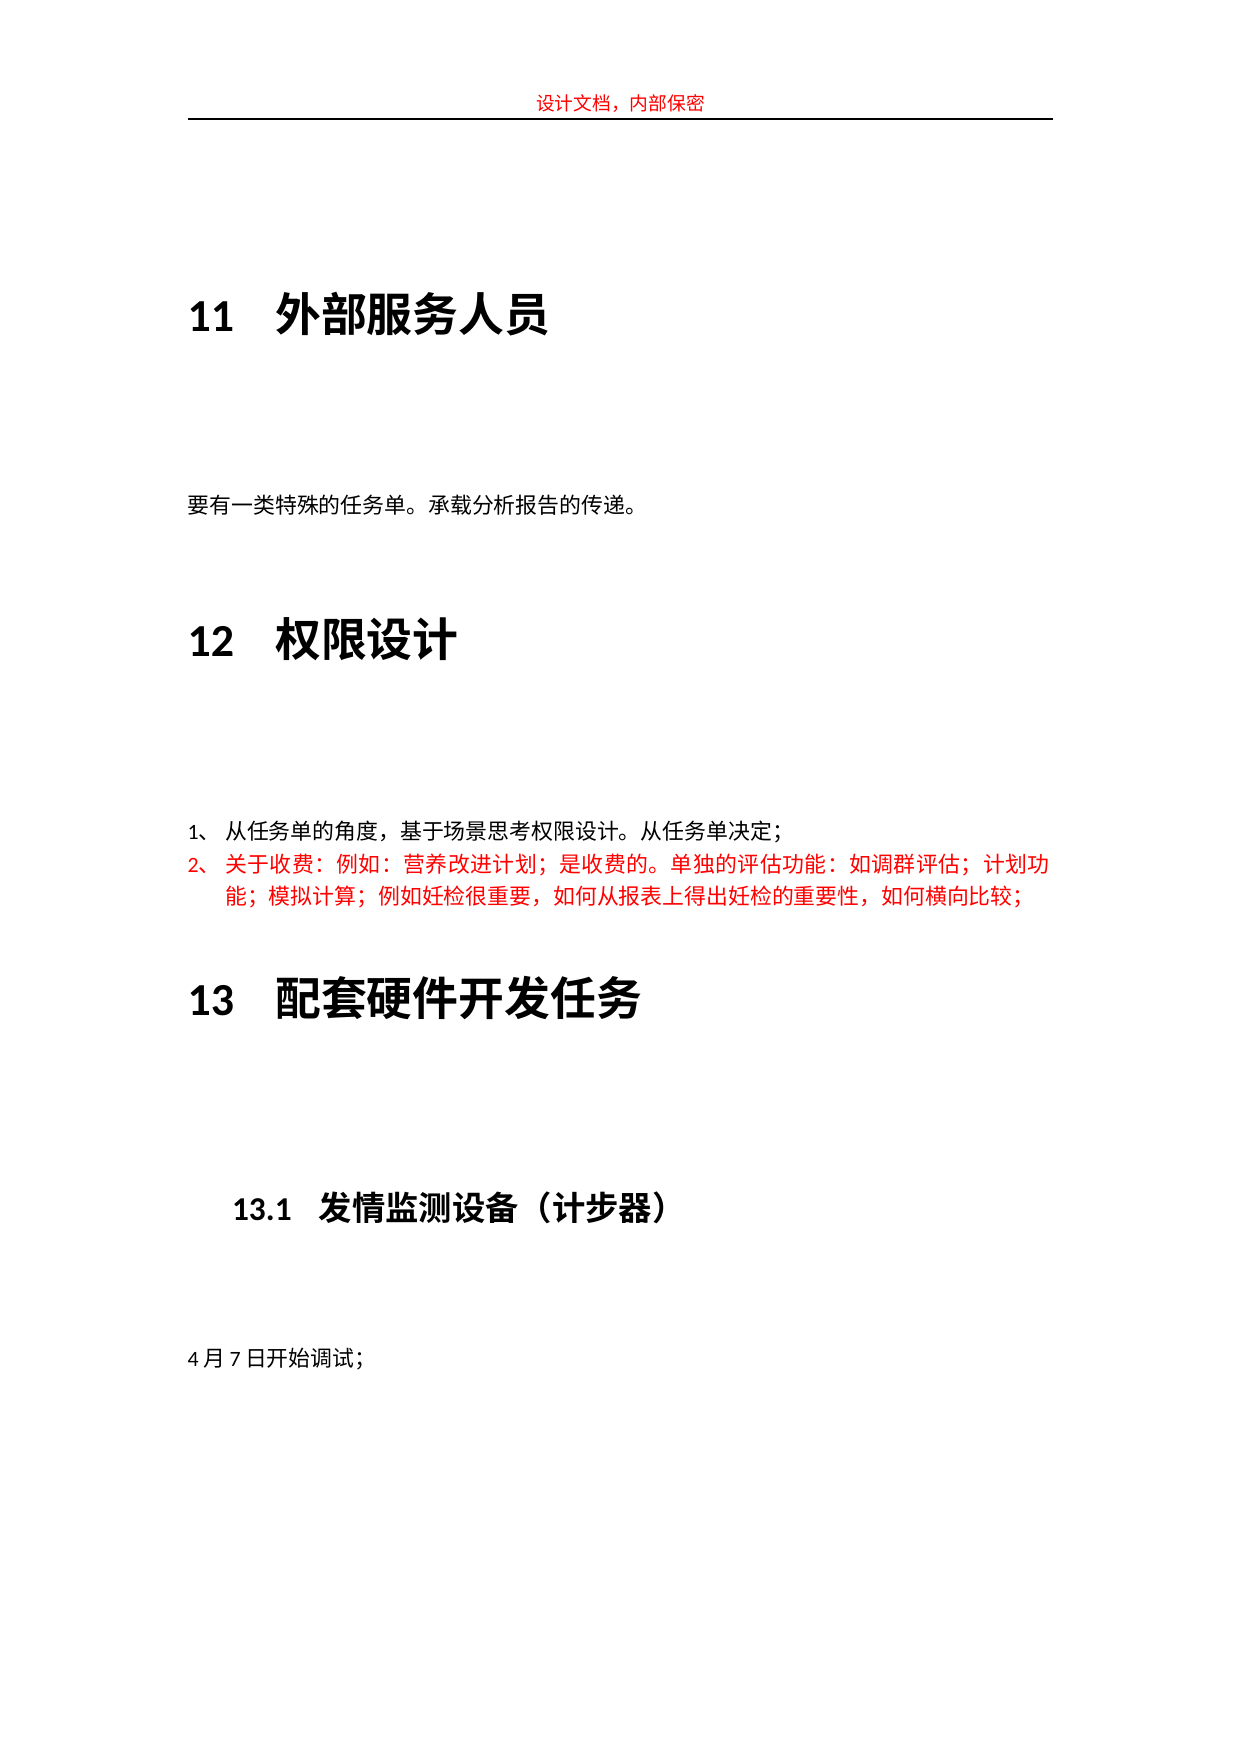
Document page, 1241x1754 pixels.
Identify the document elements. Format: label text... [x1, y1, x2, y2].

list 关于收费：例如：营养改进计划；是收费的。单独的评估功能：如调群评估；计划功能；模拟计算；例如妊检很重要，如何从报表上得出妊检的重要性，如何横向比较； [187, 846, 1053, 911]
list 从任务单的角度，基于场景思考权限设计。从任务单决定； [187, 814, 1053, 846]
text 要有一类特殊的任务单。承载分析报告的传递。 [187, 488, 1053, 520]
text 4月7日开始调试； [187, 1340, 1053, 1373]
subtitle 配套硬件开发任务 [187, 947, 1053, 1044]
subtitle 外部服务人员 [187, 262, 1053, 360]
subtitle 发情监测设备（计步器） [232, 1173, 1053, 1238]
subtitle 权限设计 [187, 588, 1053, 686]
